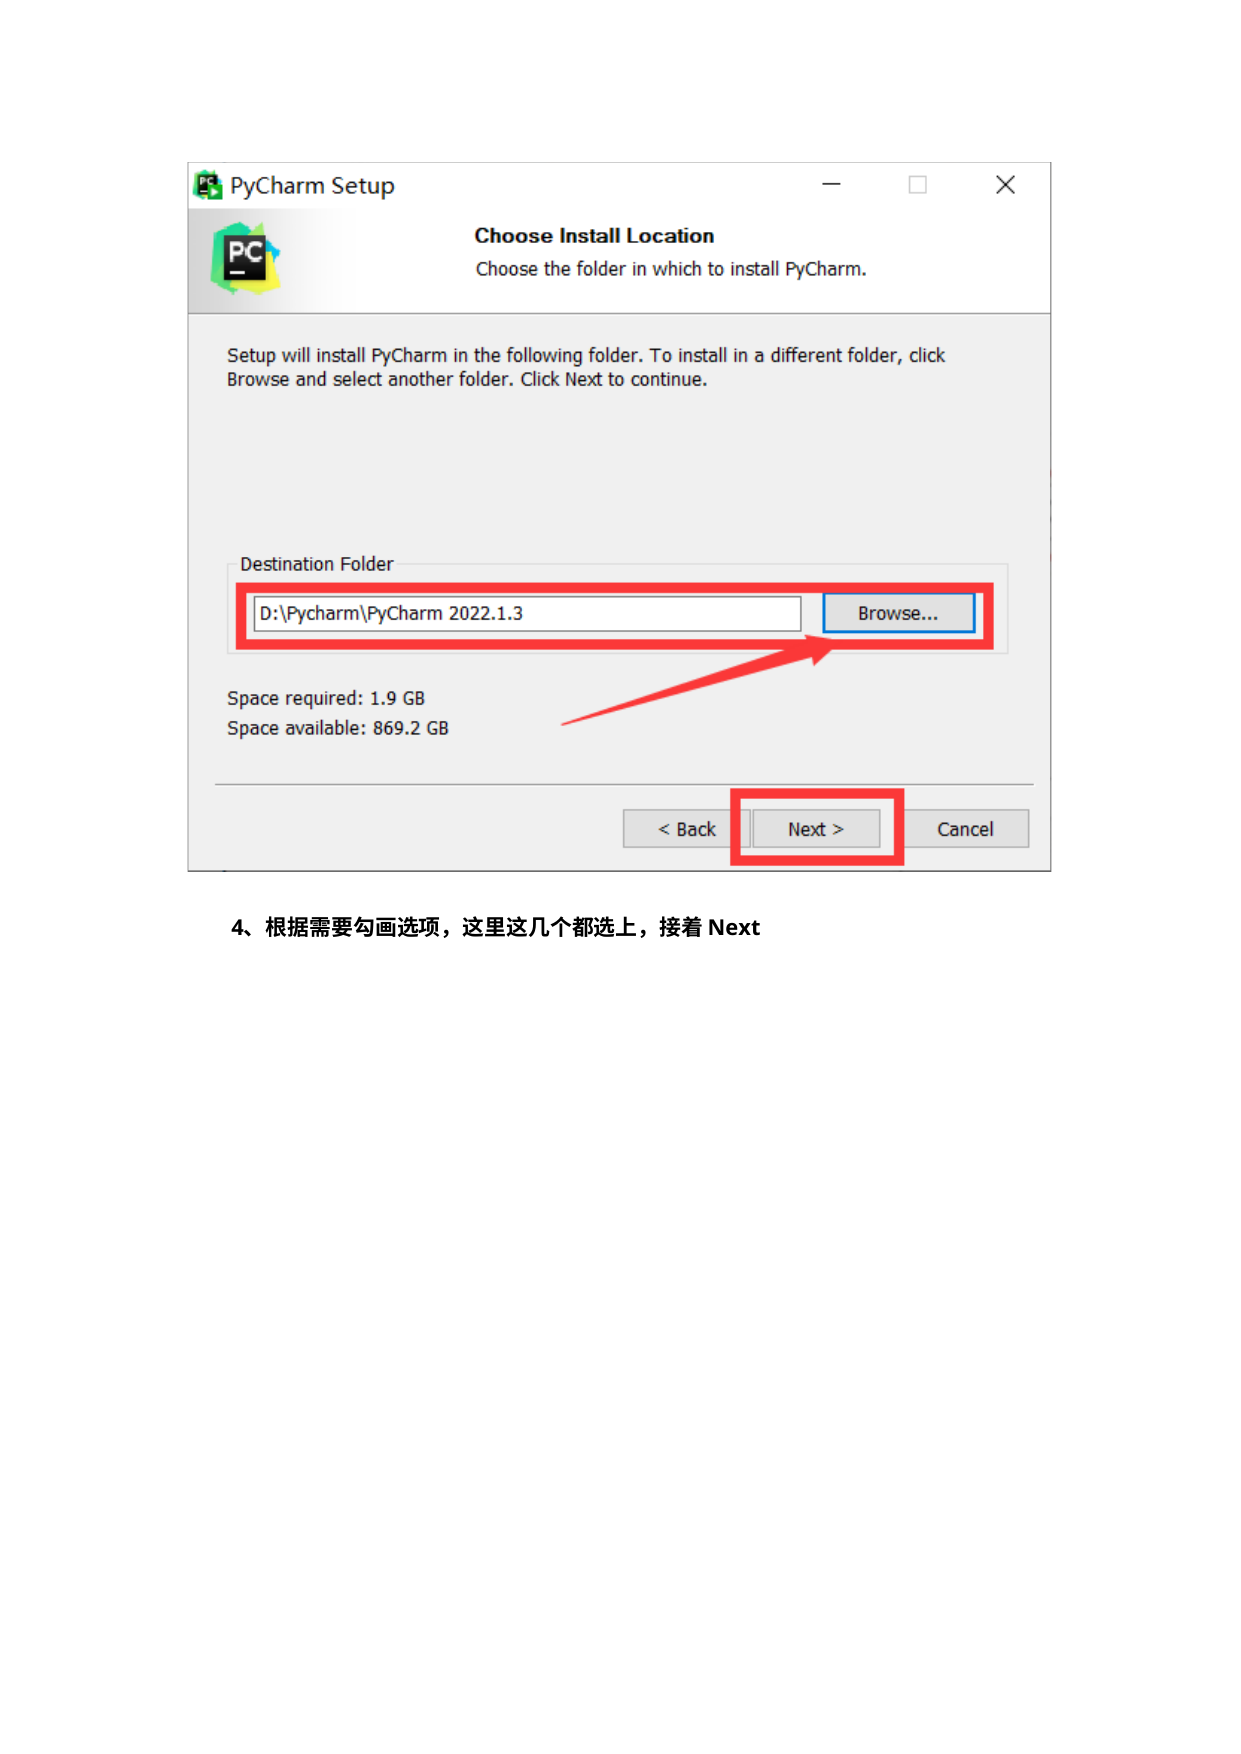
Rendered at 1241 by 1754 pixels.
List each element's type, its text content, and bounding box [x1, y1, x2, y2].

picture [187, 162, 1052, 872]
text 4、根据需要勾画选项，这里这几个都选上，接着Next [187, 909, 1053, 942]
